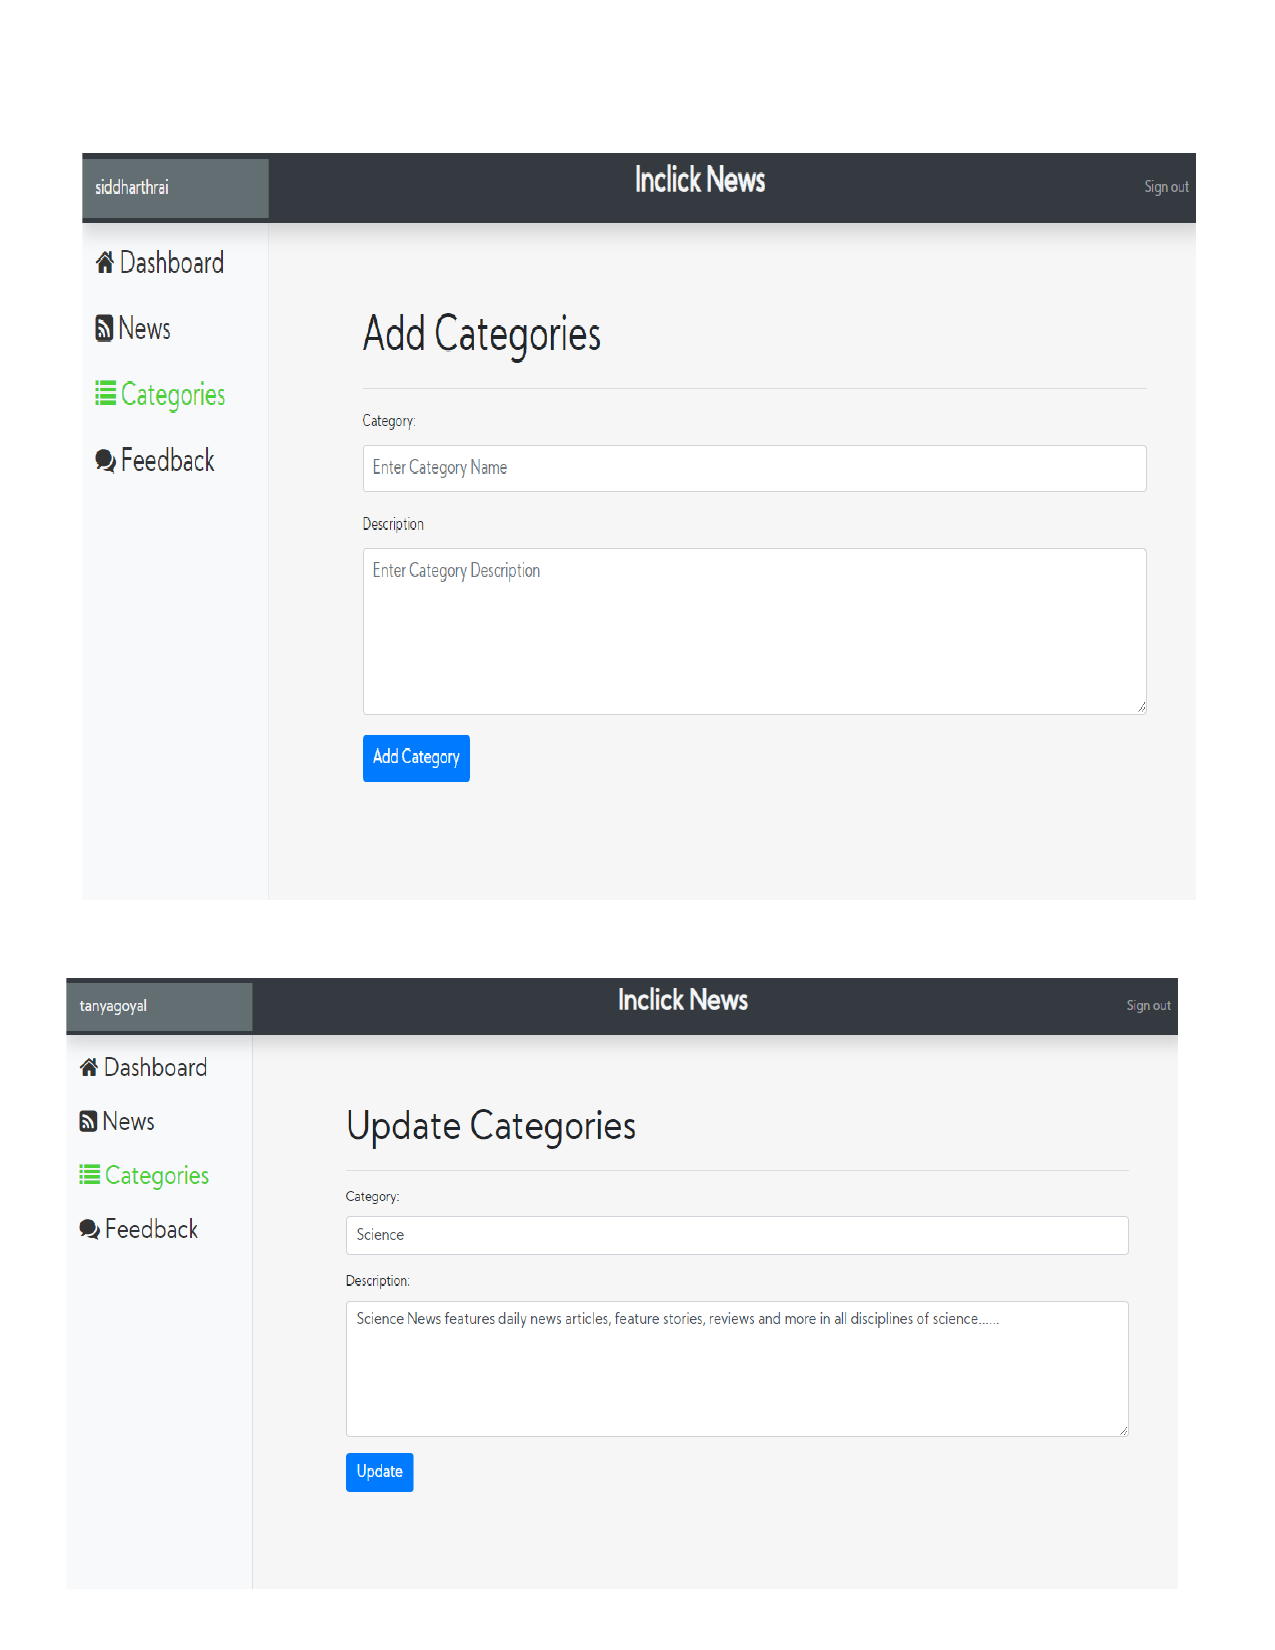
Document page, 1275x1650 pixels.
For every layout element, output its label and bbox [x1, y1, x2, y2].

picture [82, 153, 1196, 900]
picture [66, 978, 1178, 1590]
